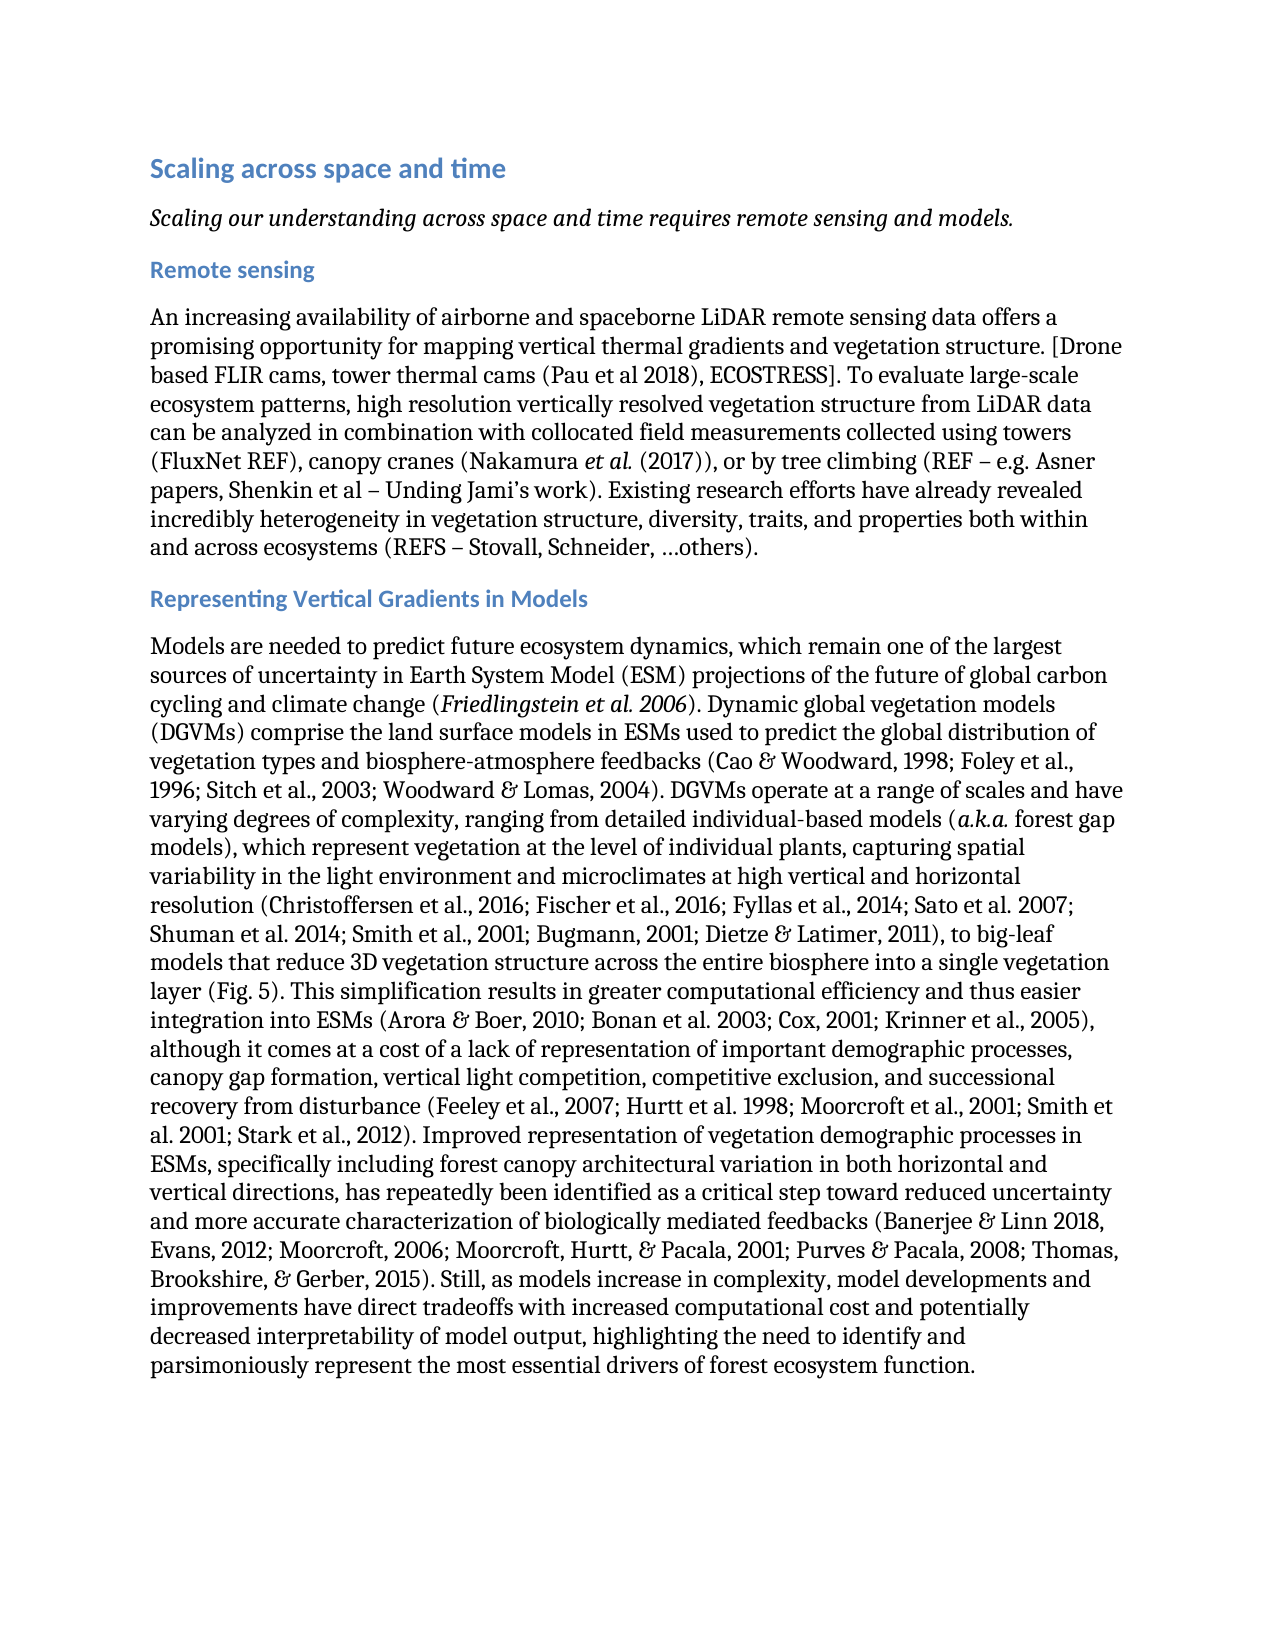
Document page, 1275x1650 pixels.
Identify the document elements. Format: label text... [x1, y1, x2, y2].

subtitle Scaling across space and time [150, 150, 1125, 186]
text Models are needed to predict future ecosystem dynamics, which remain one of the largest sources of uncertainty in Earth System Model (ESM) projections of the future of global carbon cycling and climate change (Friedlingstein et al. 2006). Dynamic global vegetation models (DGVMs) comprise the land surface models in ESMs used to predict the global distribution of vegetation types and biosphere-atmosphere feedbacks (Cao & Woodward, 1998; Foley et al., 1996; Sitch et al., 2003; Woodward & Lomas, 2004). DGVMs operate at a range of scales and have varying degrees of complexity, ranging from detailed individual-based models (a.k.a. forest gap models), which represent vegetation at the level of individual plants, capturing spatial variability in the light environment and microclimates at high vertical and horizontal resolution (Christoffersen et al., 2016; Fischer et al., 2016; Fyllas et al., 2014; Sato et al. 2007; Shuman et al. 2014; Smith et al., 2001; Bugmann, 2001; Dietze & Latimer, 2011), to big-leaf models that reduce 3D vegetation structure across the entire biosphere into a single vegetation layer (Fig. 5). This simplification results in greater computational efficiency and thus easier integration into ESMs (Arora & Boer, 2010; Bonan et al. 2003; Cox, 2001; Krinner et al., 2005), although it comes at a cost of a lack of representation of important demographic processes, canopy gap formation, vertical light competition, competitive exclusion, and successional recovery from disturbance (Feeley et al., 2007; Hurtt et al. 1998; Moorcroft et al., 2001; Smith et al. 2001; Stark et al., 2012). Improved representation of vegetation demographic processes in ESMs, specifically including forest canopy architectural variation in both horizontal and vertical directions, has repeatedly been identified as a critical step toward reduced uncertainty and more accurate characterization of biologically mediated feedbacks (Banerjee & Linn 2018, Evans, 2012; Moorcroft, 2006; Moorcroft, Hurtt, & Pacala, 2001; Purves & Pacala, 2008; Thomas, Brookshire, & Gerber, 2015). Still, as models increase in complexity, model developments and improvements have direct tradeoffs with increased computational cost and potentially decreased interpretability of model output, highlighting the need to identify and parsimoniously represent the most essential drivers of forest ecosystem function. [150, 632, 1125, 1379]
subtitle Representing Vertical Gradients in Models [150, 583, 1125, 613]
text An increasing availability of airborne and spaceborne LiDAR remote sensing data offers a promising opportunity for mapping vertical thermal gradients and vegetation structure. [Drone based FLIR cams, tower thermal cams (Pau et al 2018), ECOSTRESS]. To evaluate large-scale ecosystem patterns, high resolution vertically resolved vegetation structure from LiDAR data can be analyzed in combination with collocated field measurements collected using towers (FluxNet REF), canopy cranes (Nakamura et al. (2017)), or by tree climbing (REF – e.g. Asner papers, Shenkin et al – Unding Jami’s work). Existing research efforts have already revealed incredibly heterogeneity in vegetation structure, diversity, traits, and properties both within and across ecosystems (REFS – Stovall, Schneider, …others). [150, 303, 1125, 562]
subtitle Remote sensing [150, 254, 1125, 284]
text Scaling our understanding across space and time requires remote sensing and models. [150, 204, 1125, 233]
